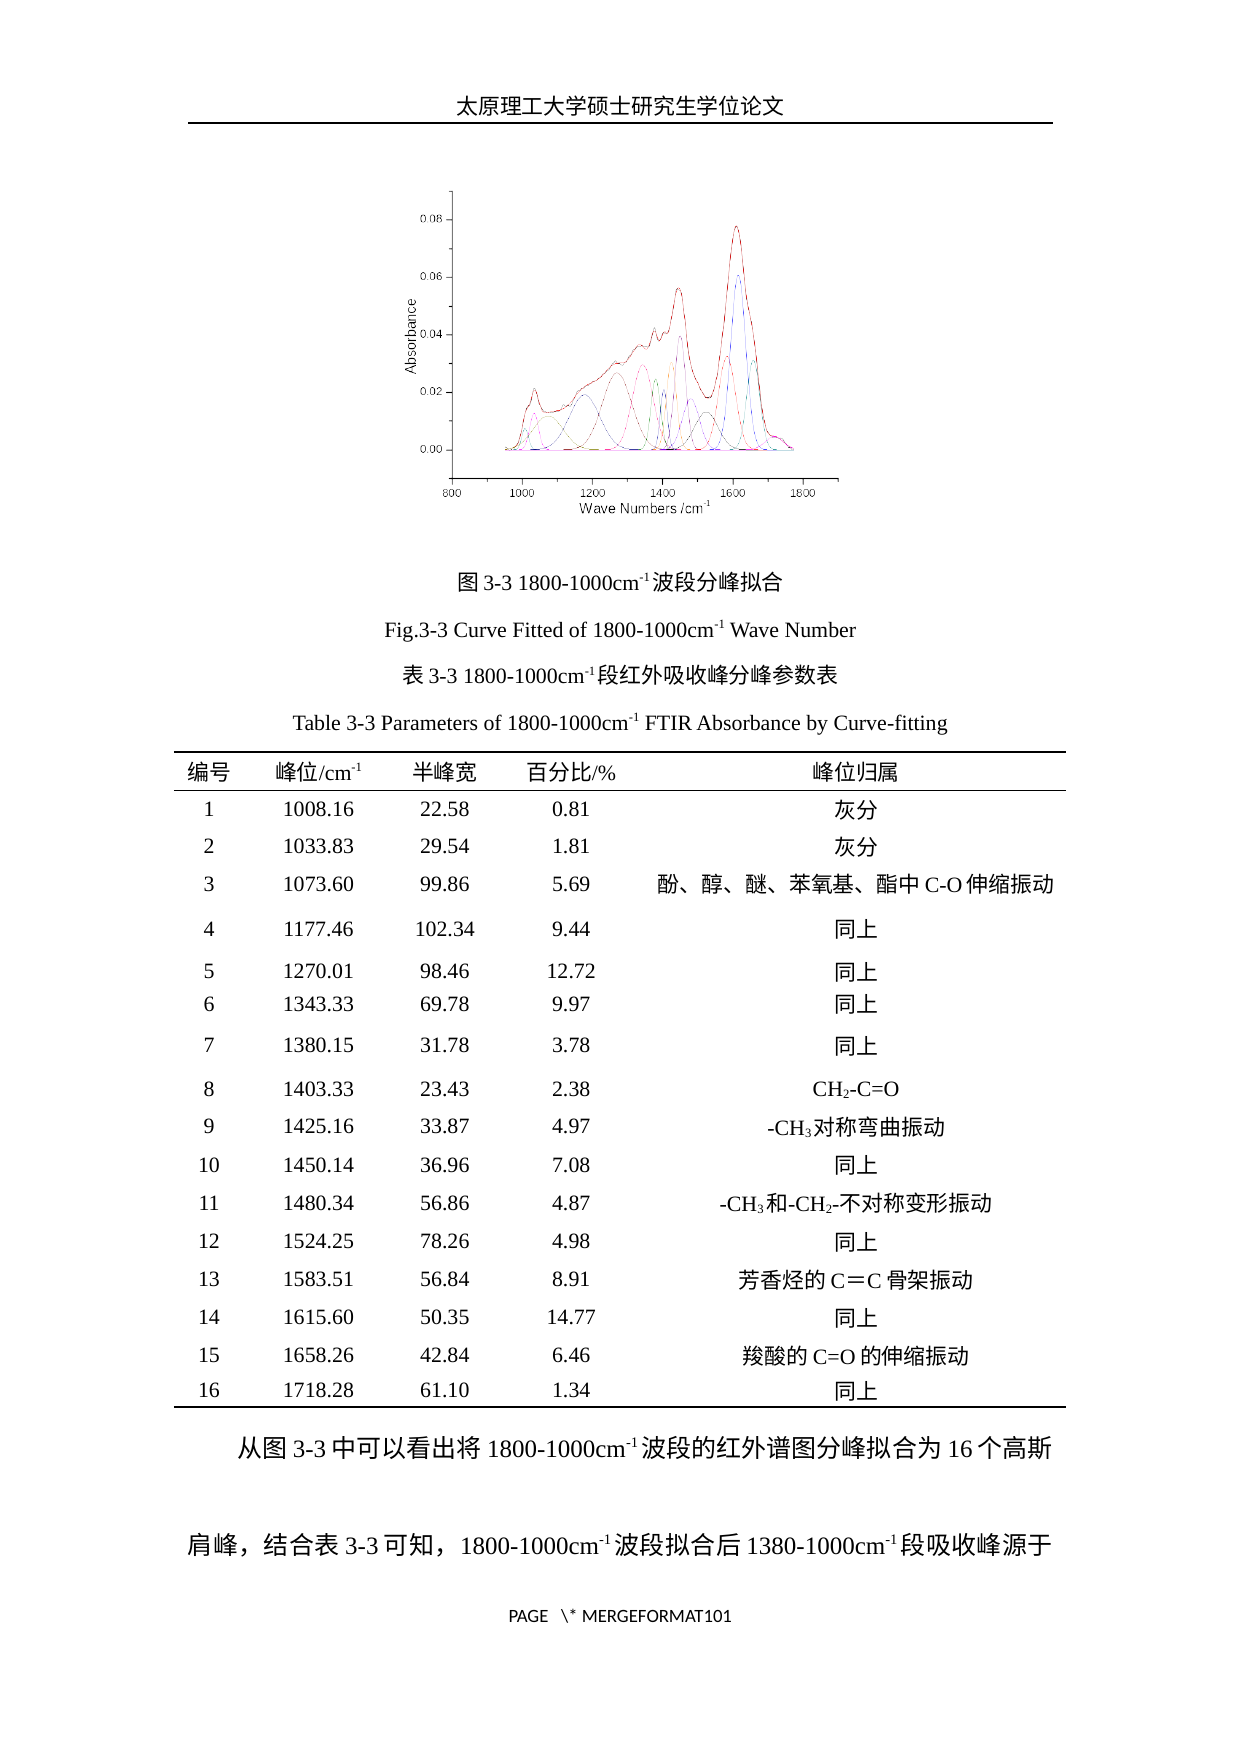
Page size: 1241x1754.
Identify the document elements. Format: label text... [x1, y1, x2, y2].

table_cell 7.08 [497, 1145, 645, 1183]
table_cell 1033.83 [244, 826, 393, 864]
table_cell 灰分 [645, 826, 1066, 864]
table_cell 1008.16 [244, 791, 393, 826]
table_cell 1425.16 [244, 1107, 393, 1145]
table_cell 酚、醇、醚、苯氧基、酯中C-O伸缩振动 [645, 865, 1066, 902]
table_cell 8.91 [497, 1260, 645, 1298]
table_cell 16 [174, 1374, 244, 1406]
table_cell 2 [174, 826, 244, 864]
table_cell 1480.34 [244, 1183, 393, 1221]
table_cell 23.43 [393, 1070, 497, 1107]
table_cell 5 [174, 955, 244, 987]
table_cell 9 [174, 1107, 244, 1145]
table_header 峰位/cm-1 [244, 753, 393, 789]
table_cell 同上 [645, 1020, 1066, 1070]
table_cell 1380.15 [244, 1020, 393, 1070]
table_cell 同上 [645, 1145, 1066, 1183]
table_cell 1.34 [497, 1374, 645, 1406]
table_cell 芳香烃的C＝C骨架振动 [645, 1260, 1066, 1298]
table_cell 29.54 [393, 826, 497, 864]
table_cell 9.97 [497, 987, 645, 1019]
table_cell 56.86 [393, 1183, 497, 1221]
table_cell 56.84 [393, 1260, 497, 1298]
table_cell 灰分 [645, 791, 1066, 826]
table_header 半峰宽 [393, 753, 497, 789]
table_cell 1658.26 [244, 1336, 393, 1374]
table_cell 12 [174, 1221, 244, 1259]
table_cell 1718.28 [244, 1374, 393, 1406]
table_cell 98.46 [393, 955, 497, 987]
table_cell 同上 [645, 1298, 1066, 1336]
table_cell 1583.51 [244, 1260, 393, 1298]
table_cell 4.97 [497, 1107, 645, 1145]
table_cell 11 [174, 1183, 244, 1221]
table_cell 6 [174, 987, 244, 1019]
table_cell 15 [174, 1336, 244, 1374]
table_cell 22.58 [393, 791, 497, 826]
table_cell 69.78 [393, 987, 497, 1019]
table_cell 1450.14 [244, 1145, 393, 1183]
table_header 峰位归属 [645, 753, 1066, 789]
table_cell -CH3对称弯曲振动 [645, 1107, 1066, 1145]
table_cell 50.35 [393, 1298, 497, 1336]
table_cell 7 [174, 1020, 244, 1070]
table_cell 3.78 [497, 1020, 645, 1070]
table_header 编号 [174, 753, 244, 789]
table_cell 1 [174, 791, 244, 826]
table_cell 61.10 [393, 1374, 497, 1406]
table_cell 14.77 [497, 1298, 645, 1336]
table_cell 99.86 [393, 865, 497, 902]
table_cell 1.81 [497, 826, 645, 864]
table_cell 0.81 [497, 791, 645, 826]
table_cell 78.26 [393, 1221, 497, 1259]
table_cell 33.87 [393, 1107, 497, 1145]
table_cell 同上 [645, 902, 1066, 954]
table_cell 102.34 [393, 902, 497, 954]
table_cell 1343.33 [244, 987, 393, 1019]
table_cell 6.46 [497, 1336, 645, 1374]
table_cell 31.78 [393, 1020, 497, 1070]
table_cell -CH3和-CH2-不对称变形振动 [645, 1183, 1066, 1221]
table_cell 2.38 [497, 1070, 645, 1107]
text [187, 1414, 1053, 1576]
table_cell 4.98 [497, 1221, 645, 1259]
text 图3-3 1800-1000cm-1波段分峰拟合 [187, 564, 1053, 597]
table_cell 5.69 [497, 865, 645, 902]
table_cell 同上 [645, 955, 1066, 987]
table_cell 13 [174, 1260, 244, 1298]
table_header 百分比/% [497, 753, 645, 789]
table_cell 36.96 [393, 1145, 497, 1183]
text Table 3-3 Parameters of 1800-1000cm-1 FTIR Absorbance by Curve-fitting [187, 706, 1053, 739]
table_cell 4.87 [497, 1183, 645, 1221]
table_cell 羧酸的C=O的伸缩振动 [645, 1336, 1066, 1374]
table_cell 1615.60 [244, 1298, 393, 1336]
table_cell 3 [174, 865, 244, 902]
table_cell 1270.01 [244, 955, 393, 987]
table_cell 10 [174, 1145, 244, 1183]
text Fig.3-3 Curve Fitted of 1800-1000cm-1 Wave Number [187, 613, 1053, 645]
text 表3-3 1800-1000cm-1段红外吸收峰分峰参数表 [187, 658, 1053, 691]
table_cell 4 [174, 902, 244, 954]
table_cell 9.44 [497, 902, 645, 954]
table_cell 1524.25 [244, 1221, 393, 1259]
table_cell 同上 [645, 1221, 1066, 1259]
table_cell 同上 [645, 1374, 1066, 1406]
table_cell 1073.60 [244, 865, 393, 902]
table_cell 8 [174, 1070, 244, 1107]
table_cell 14 [174, 1298, 244, 1336]
table_cell CH2-C=O [645, 1070, 1066, 1107]
table_cell 同上 [645, 987, 1066, 1019]
table_cell 1177.46 [244, 902, 393, 954]
table_cell 1403.33 [244, 1070, 393, 1107]
table_cell 42.84 [393, 1336, 497, 1374]
table_cell 12.72 [497, 955, 645, 987]
